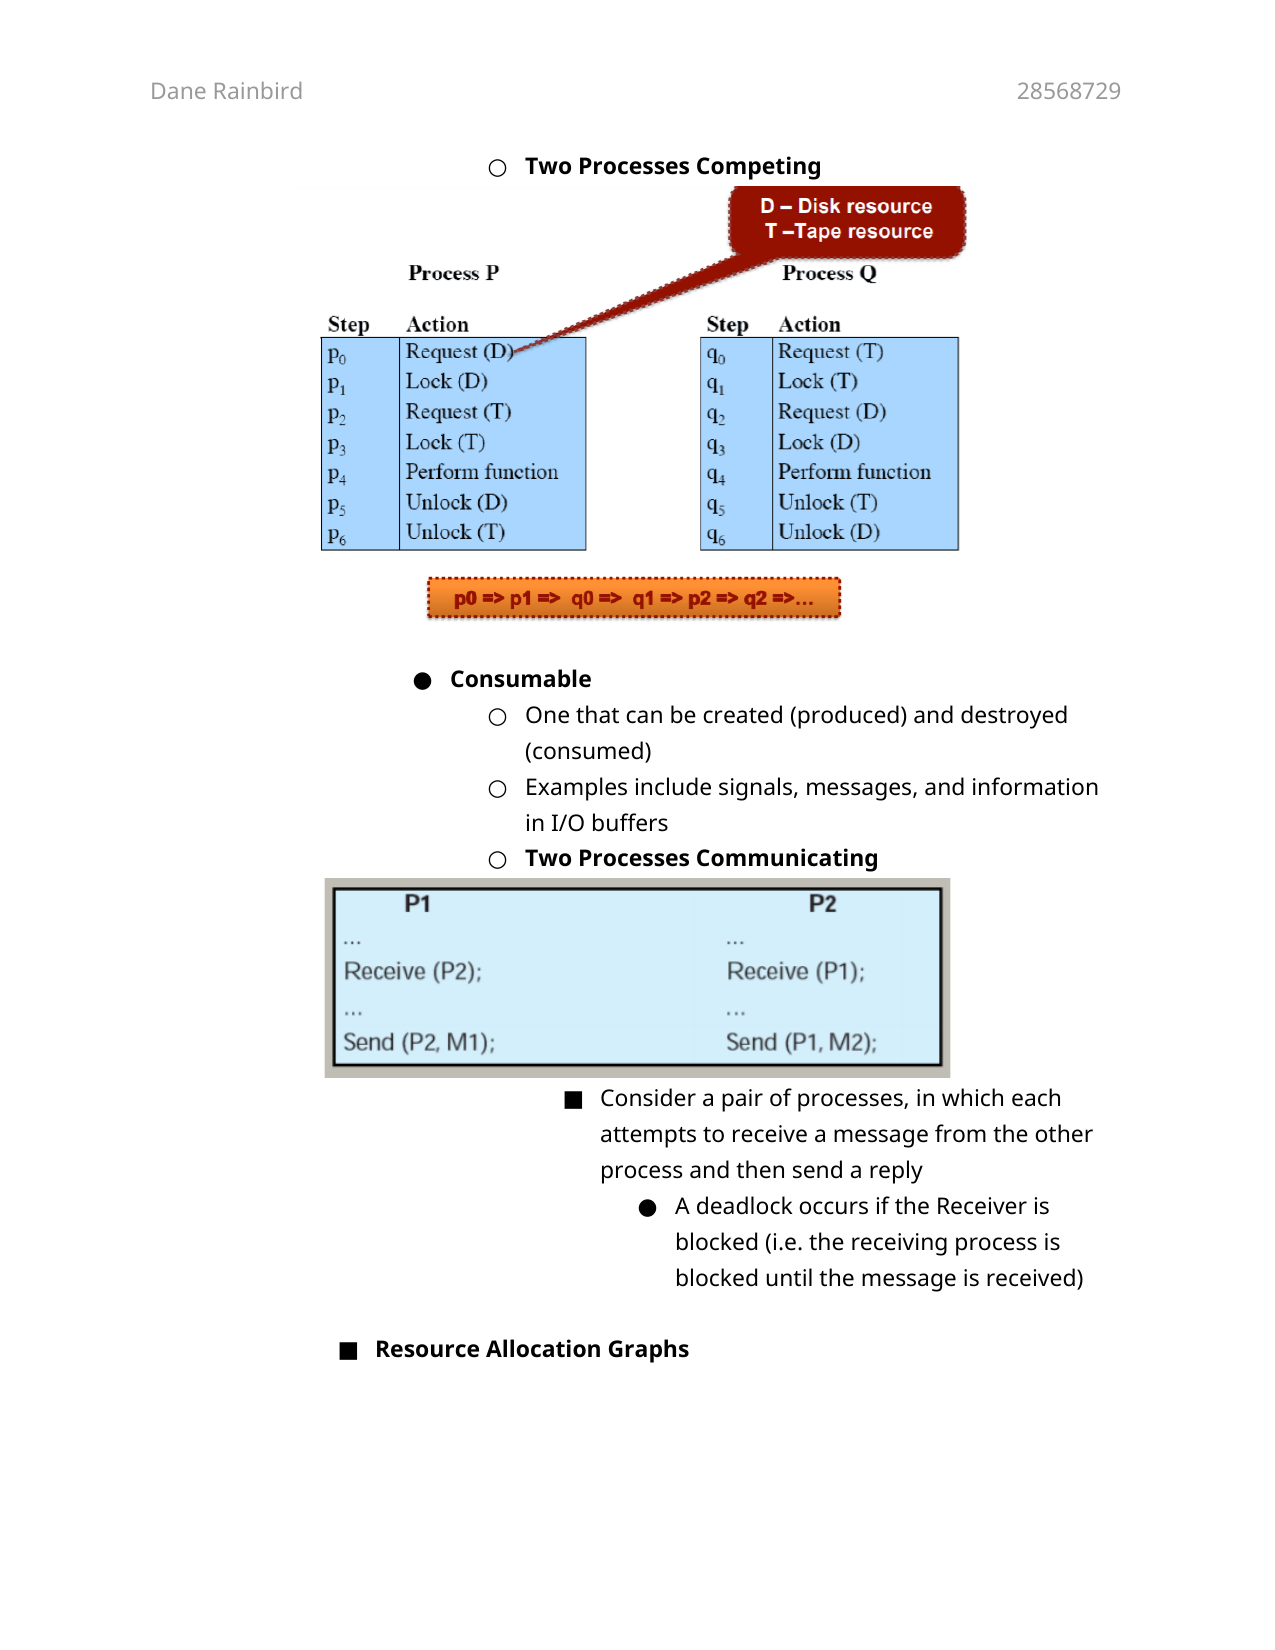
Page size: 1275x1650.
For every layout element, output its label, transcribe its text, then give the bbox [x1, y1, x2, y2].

picture [296, 186, 979, 622]
list A deadlock occurs if the Receiver is blocked (i.e. the receiving process is blocked until the message is received) [637, 1190, 1125, 1293]
picture [324, 878, 951, 1078]
list Resource Allocation Graphs [337, 1333, 1125, 1365]
list Examples include signals, messages, and information in I/O buffers [487, 771, 1125, 838]
list Two Processes Competing [487, 150, 1125, 181]
list Two Processes Communicating [487, 842, 1125, 874]
list One that can be created (produced) and destroyed (consumed) [487, 699, 1125, 766]
list Consider a pair of processes, in which each attempts to receive a message from the other process and then send a reply [562, 1082, 1125, 1185]
list Consumable [412, 663, 1125, 694]
